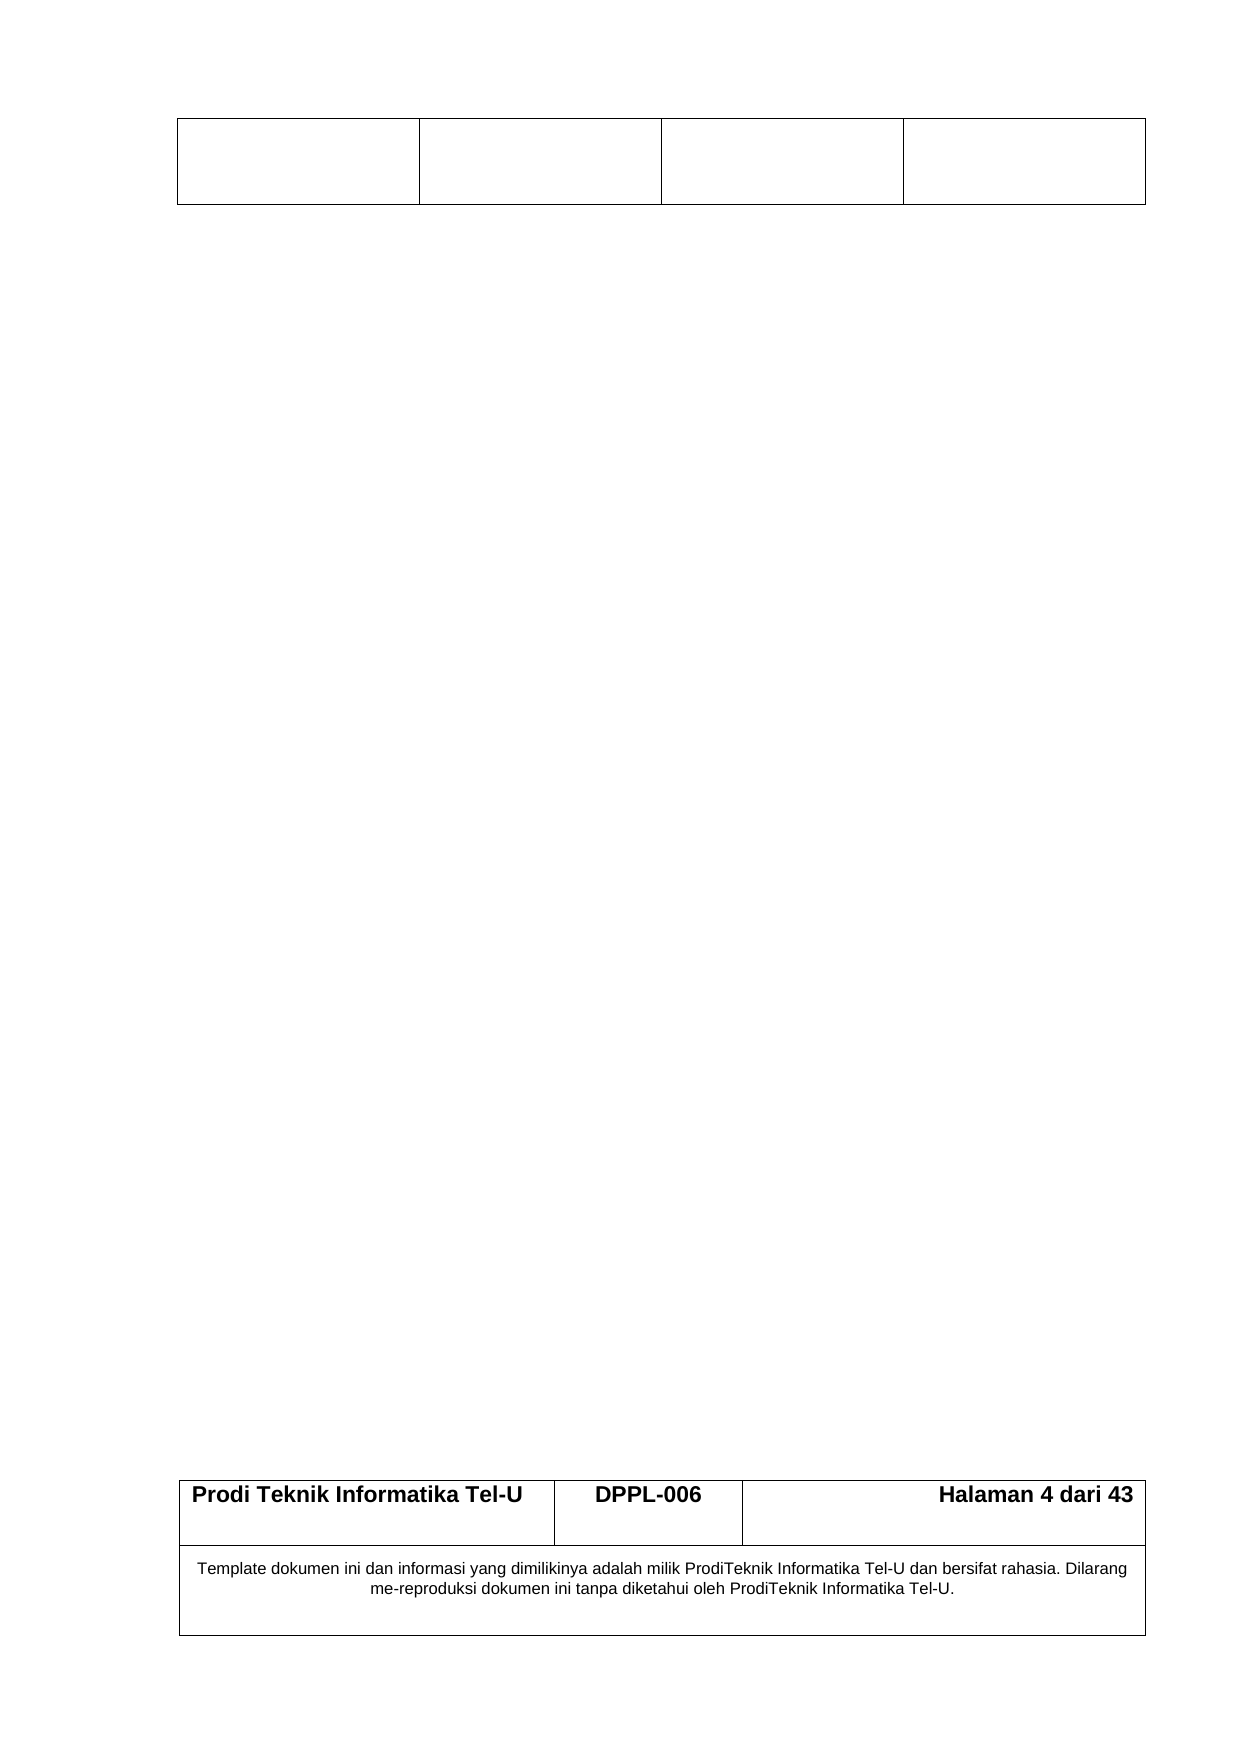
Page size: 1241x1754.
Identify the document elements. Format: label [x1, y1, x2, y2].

table_cell [904, 119, 1145, 204]
table_cell [420, 119, 661, 204]
table_cell [662, 119, 903, 204]
table_cell [178, 119, 419, 204]
